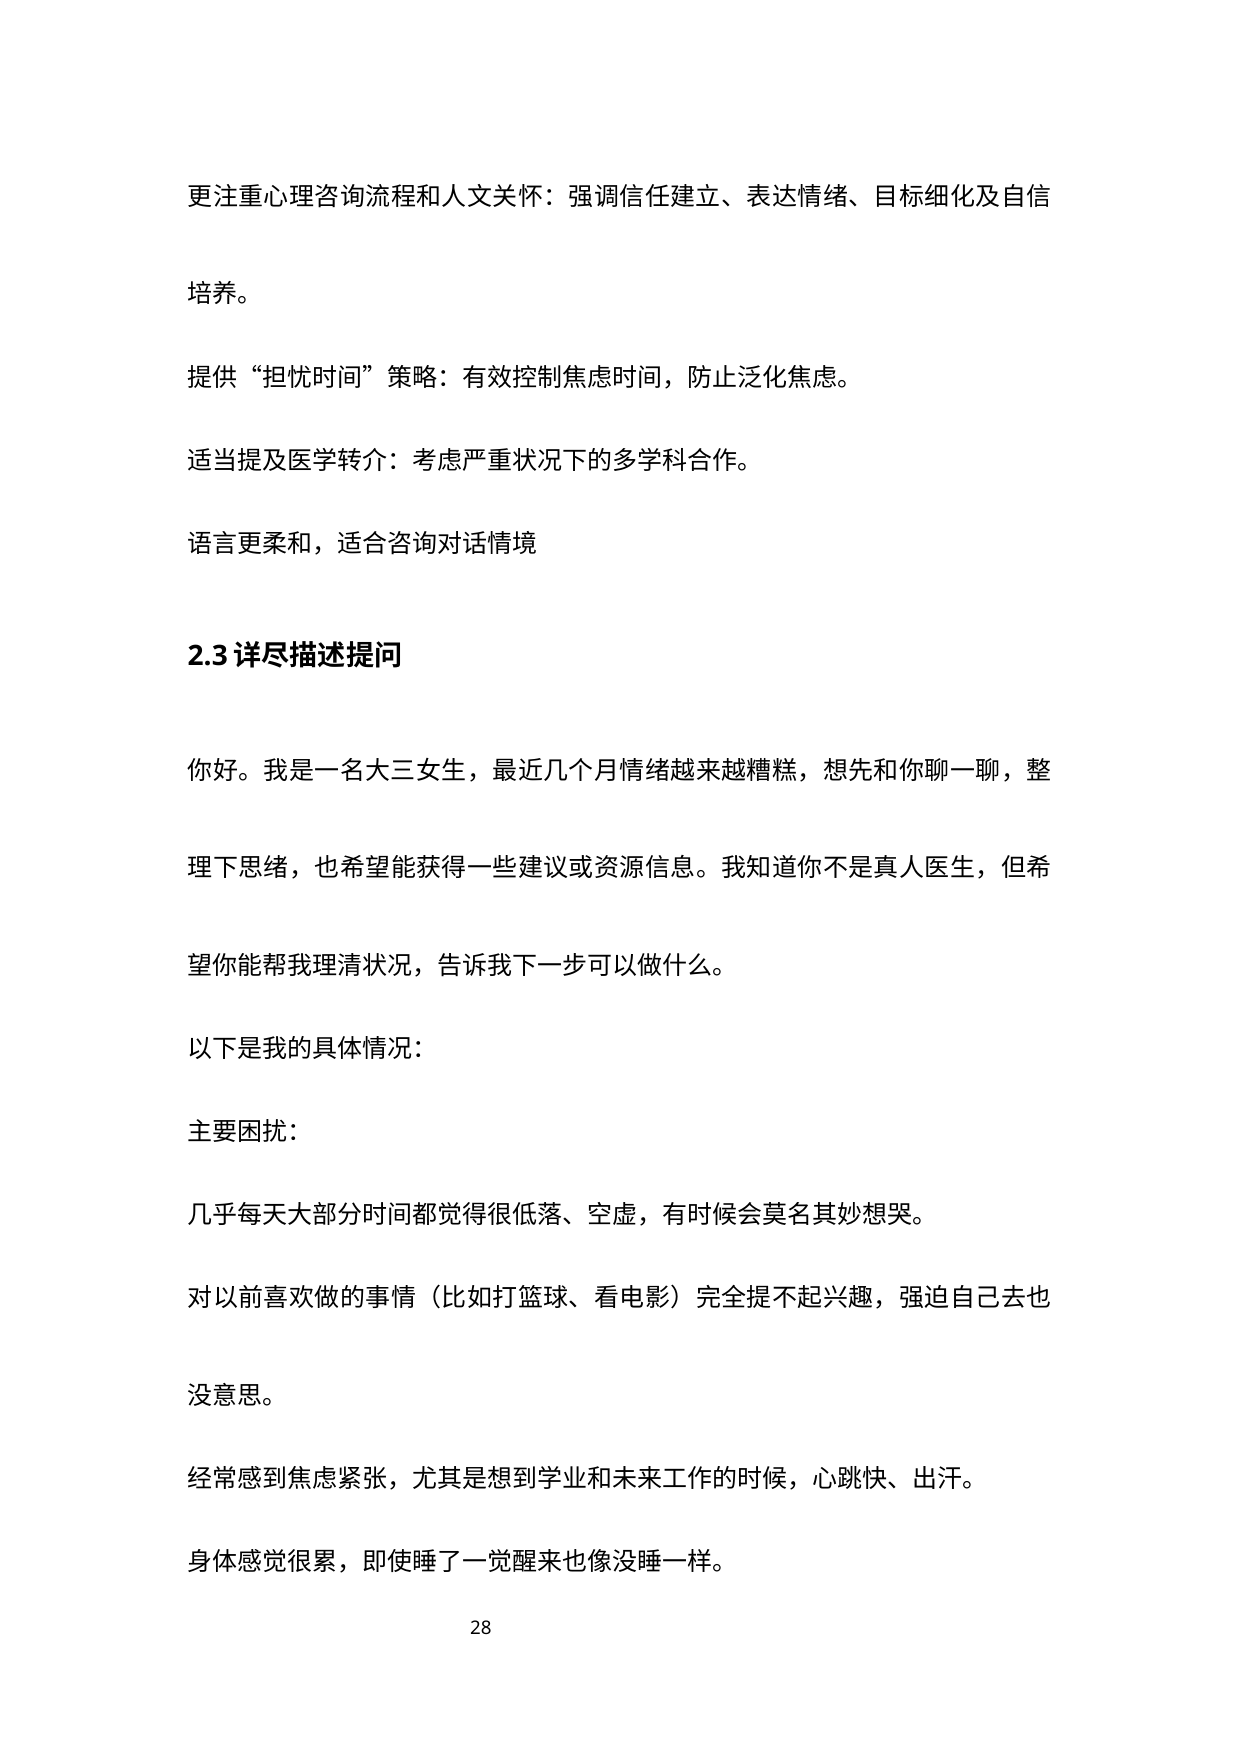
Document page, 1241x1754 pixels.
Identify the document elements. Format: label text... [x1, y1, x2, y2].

text 主要困扰： [187, 1097, 1053, 1162]
text 经常感到焦虑紧张，尤其是想到学业和未来工作的时候，心跳快、出汗。 [187, 1444, 1053, 1509]
text 你好。我是一名大三女生，最近几个月情绪越来越糟糕，想先和你聊一聊，整理下思绪，也希望能获得一些建议或资源信息。我知道你不是真人医生，但希望你能帮我理清状况，告诉我下一步可以做什么。 [187, 736, 1053, 996]
subtitle 2.3详尽描述提问 [187, 621, 1053, 686]
text 以下是我的具体情况： [187, 1014, 1053, 1079]
text 语言更柔和，适合咨询对话情境 [187, 509, 1053, 574]
text 提供“担忧时间”策略：有效控制焦虑时间，防止泛化焦虑。 [187, 343, 1053, 408]
text 更注重心理咨询流程和人文关怀：强调信任建立、表达情绪、目标细化及自信培养。 [187, 162, 1053, 324]
text 身体感觉很累，即使睡了一觉醒来也像没睡一样。 [187, 1527, 1053, 1592]
text 对以前喜欢做的事情（比如打篮球、看电影）完全提不起兴趣，强迫自己去也没意思。 [187, 1263, 1053, 1426]
text 适当提及医学转介：考虑严重状况下的多学科合作。 [187, 426, 1053, 491]
text 几乎每天大部分时间都觉得很低落、空虚，有时候会莫名其妙想哭。 [187, 1180, 1053, 1245]
